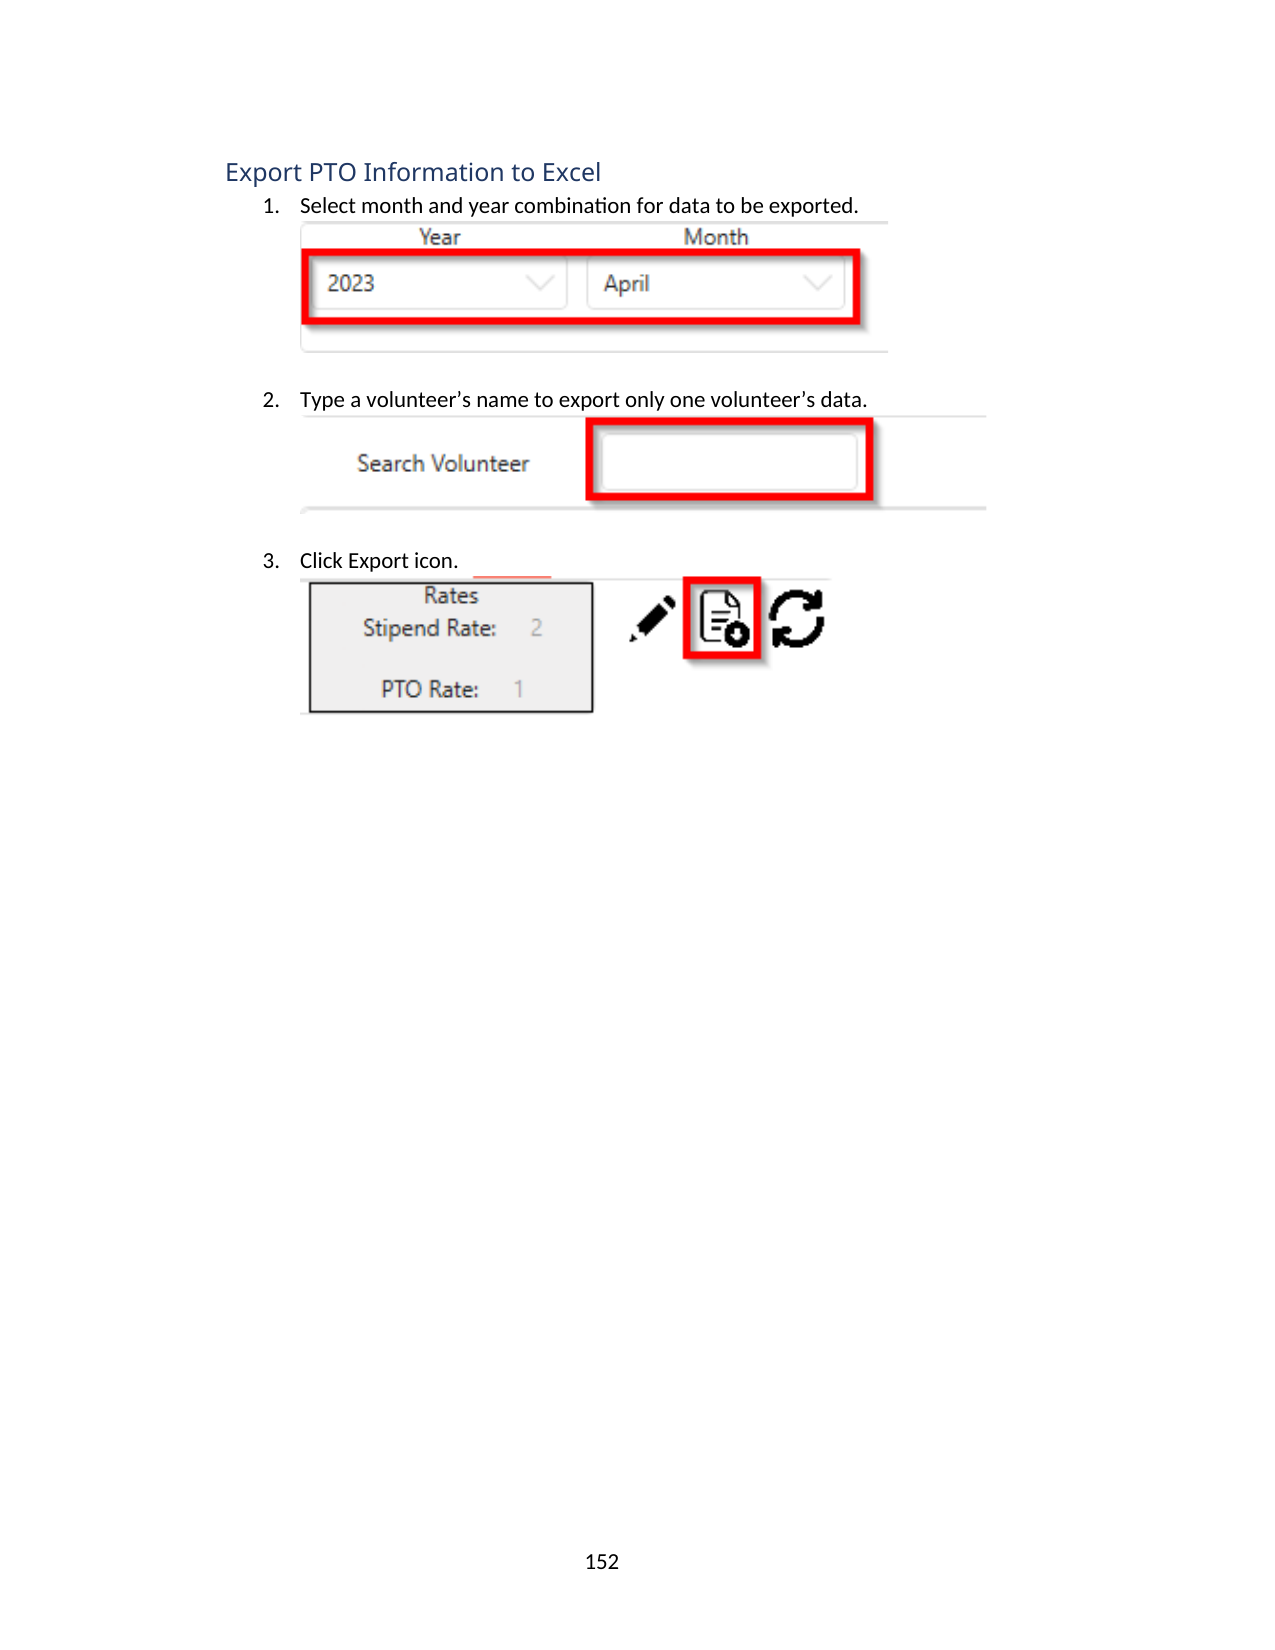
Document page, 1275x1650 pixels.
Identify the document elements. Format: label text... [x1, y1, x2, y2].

subtitle Export PTO Information to Excel [187, 154, 1125, 188]
picture [300, 576, 833, 742]
list Click Export icon. [262, 546, 1125, 574]
list Type a volunteer’s name to export only one volunteer’s data. [262, 385, 1125, 413]
picture [300, 221, 889, 353]
picture [300, 415, 987, 514]
list Select month and year combination for data to be exported. [262, 191, 1125, 219]
